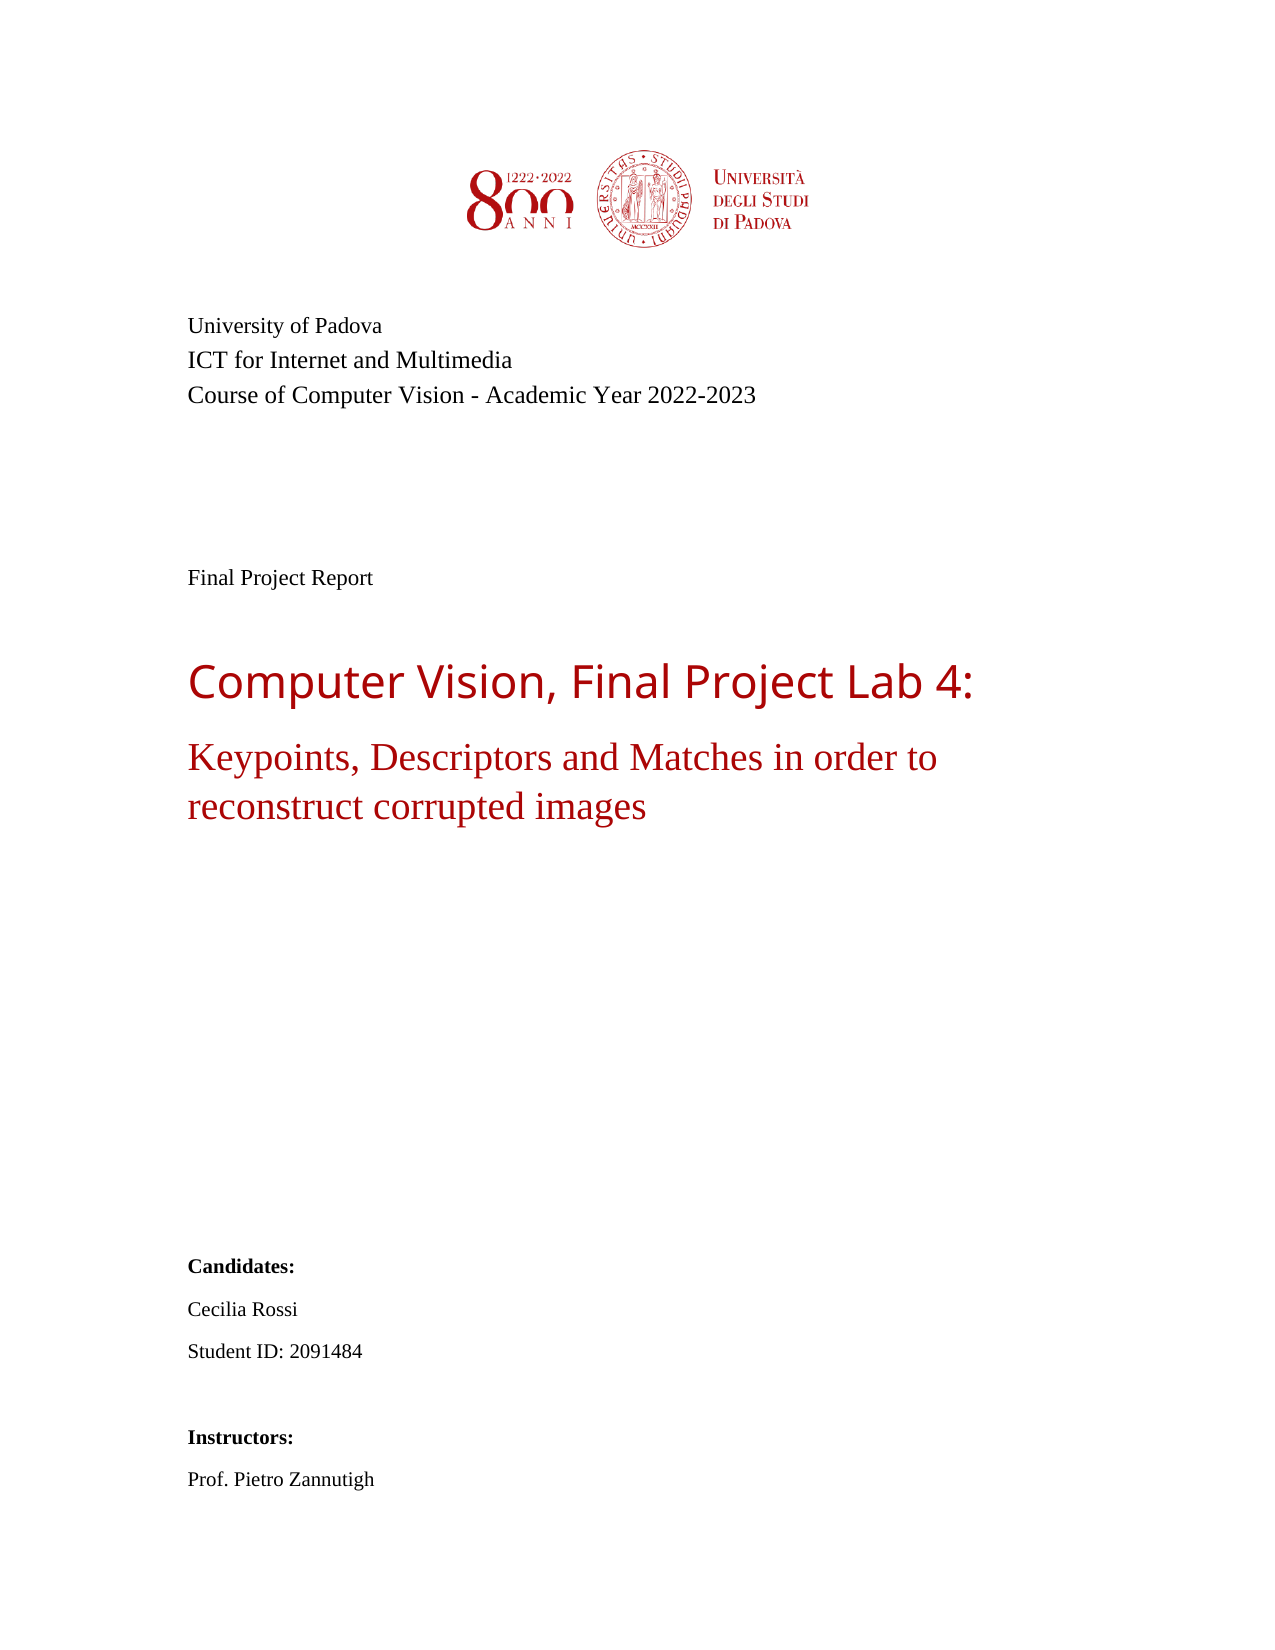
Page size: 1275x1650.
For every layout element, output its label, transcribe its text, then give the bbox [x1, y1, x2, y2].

text Computer Vision, Final Project Lab 4: [187, 649, 1087, 712]
text Candidates: [187, 1254, 1087, 1278]
text Cecilia Rossi [187, 1297, 1087, 1321]
text Prof. Pietro Zannutigh [187, 1467, 1087, 1491]
text Student ID: 2091484 [187, 1339, 1087, 1363]
text Course of Computer Vision - Academic Year 2022-2023 [187, 380, 1087, 408]
text ICT for Internet and Multimedia [187, 345, 1087, 373]
text Instructors: [187, 1424, 1087, 1449]
text Keypoints, Descriptors and Matches in order to reconstruct corrupted images [187, 733, 1087, 828]
picture [465, 150, 810, 249]
text Final Project Report [187, 564, 1087, 591]
text University of Padova [187, 312, 1087, 338]
